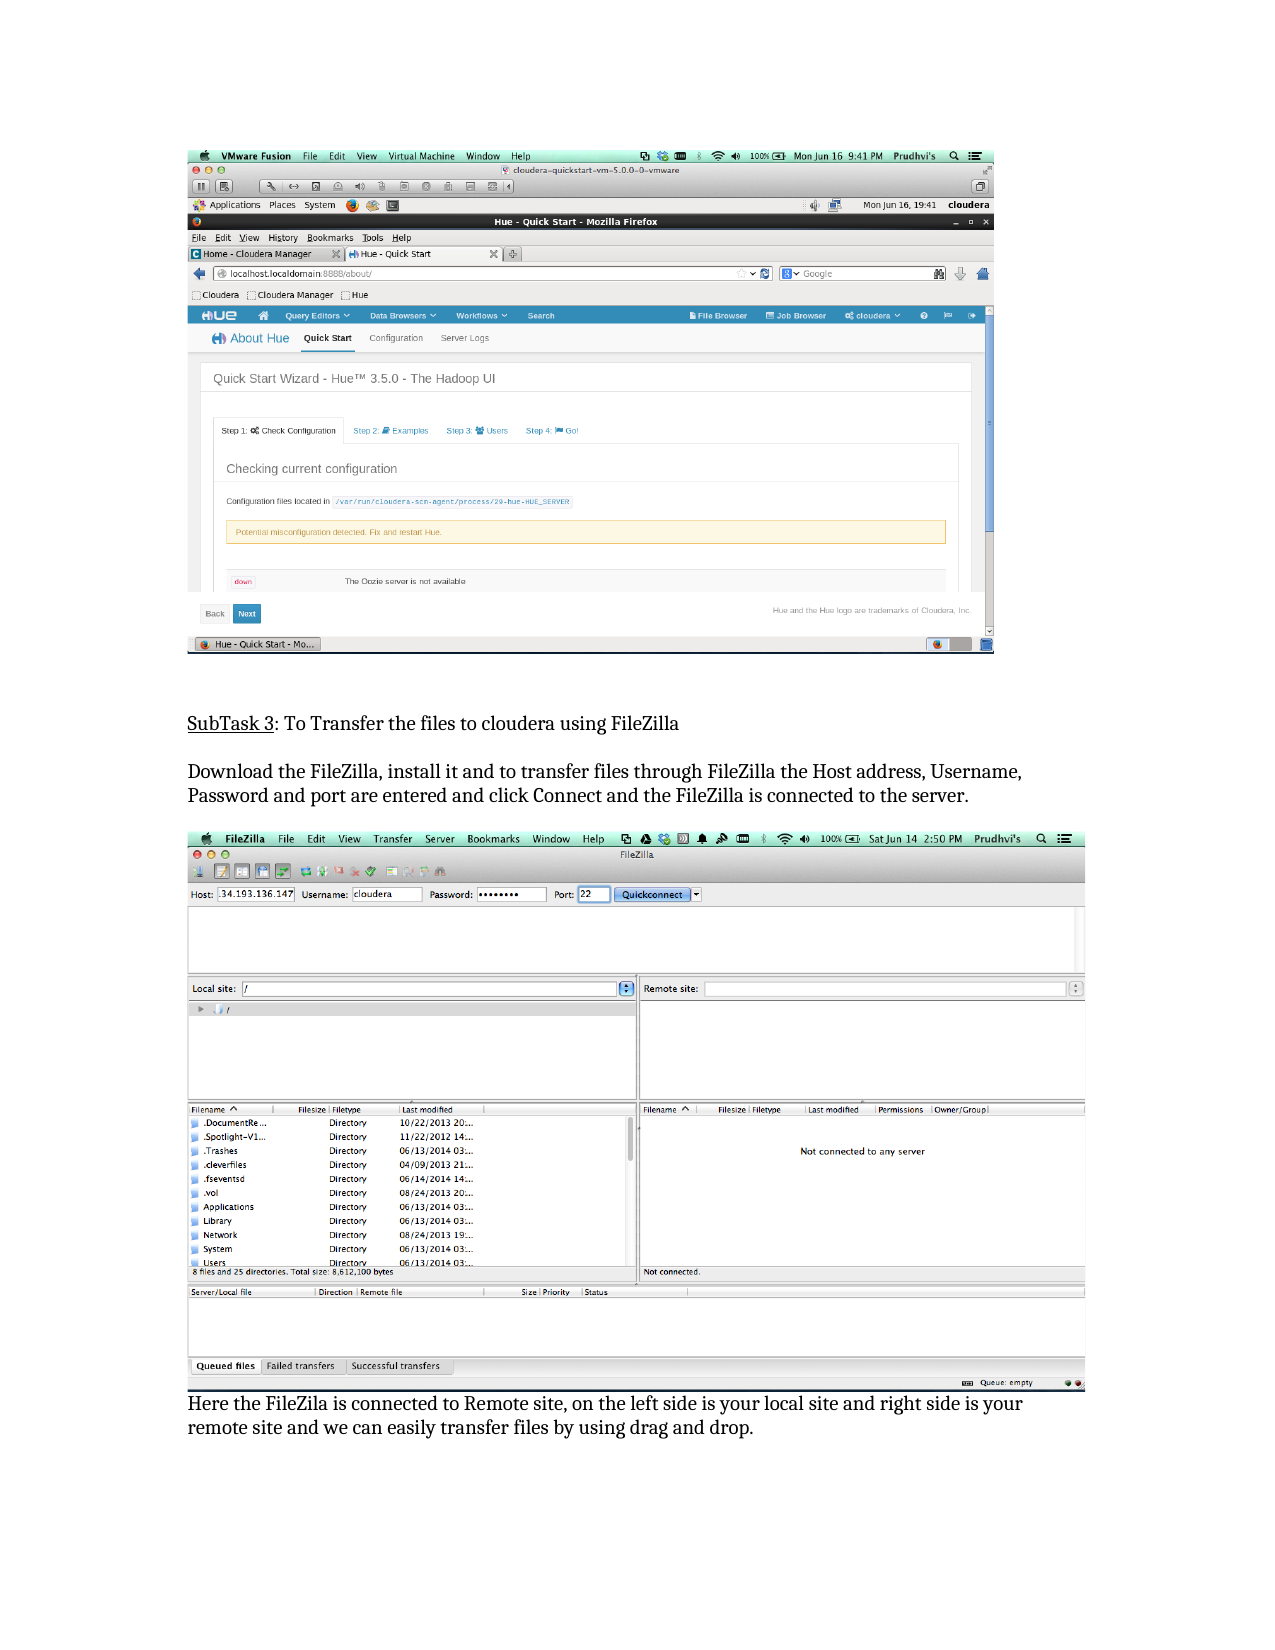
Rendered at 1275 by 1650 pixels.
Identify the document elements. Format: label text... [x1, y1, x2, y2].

text Here the FileZila is connected to Remote site, on the left side is your local site and right side is your remote site and we can easily transfer files by using drag and drop. [187, 1392, 1087, 1440]
text SubTask 3: To Transfer the files to cloudera using FileZilla [187, 711, 1087, 735]
picture [187, 150, 994, 654]
picture [187, 831, 1086, 1392]
text Download the FileZilla, install it and to transfer files through FileZilla the Host address, Username, Password and port are entered and click Connect and the FileZilla is connected to the server. [187, 759, 1087, 807]
